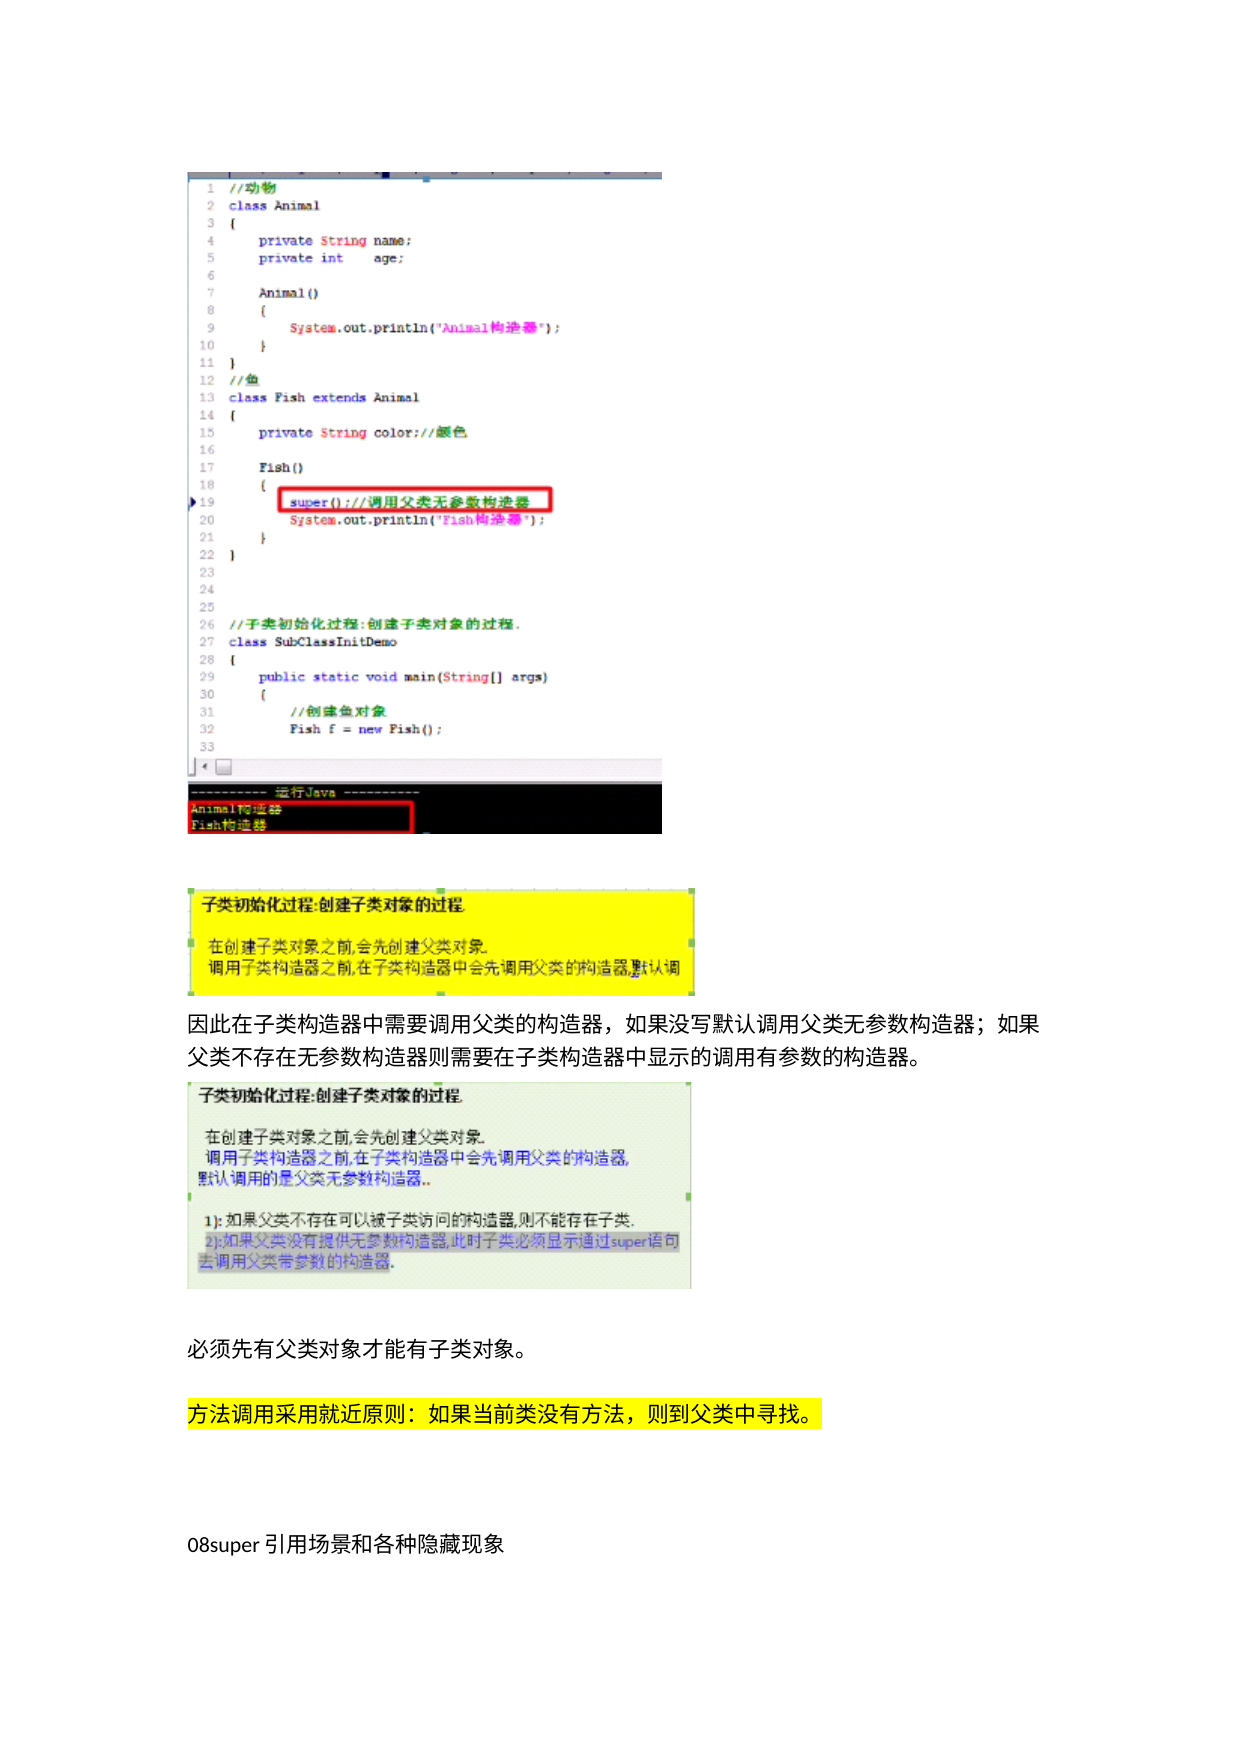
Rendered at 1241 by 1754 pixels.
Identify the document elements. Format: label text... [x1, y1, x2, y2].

text 08super引用场景和各种隐藏现象 [187, 1527, 1053, 1559]
picture [187, 1082, 692, 1289]
picture [187, 888, 695, 996]
text 因此在子类构造器中需要调用父类的构造器，如果没写默认调用父类无参数构造器；如果父类不存在无参数构造器则需要在子类构造器中显示的调用有参数的构造器。 [187, 1007, 1053, 1072]
text 必须先有父类对象才能有子类对象。 [187, 1332, 1053, 1364]
picture [187, 172, 662, 834]
text 方法调用采用就近原则：如果当前类没有方法，则到父类中寻找。 [187, 1397, 1053, 1429]
